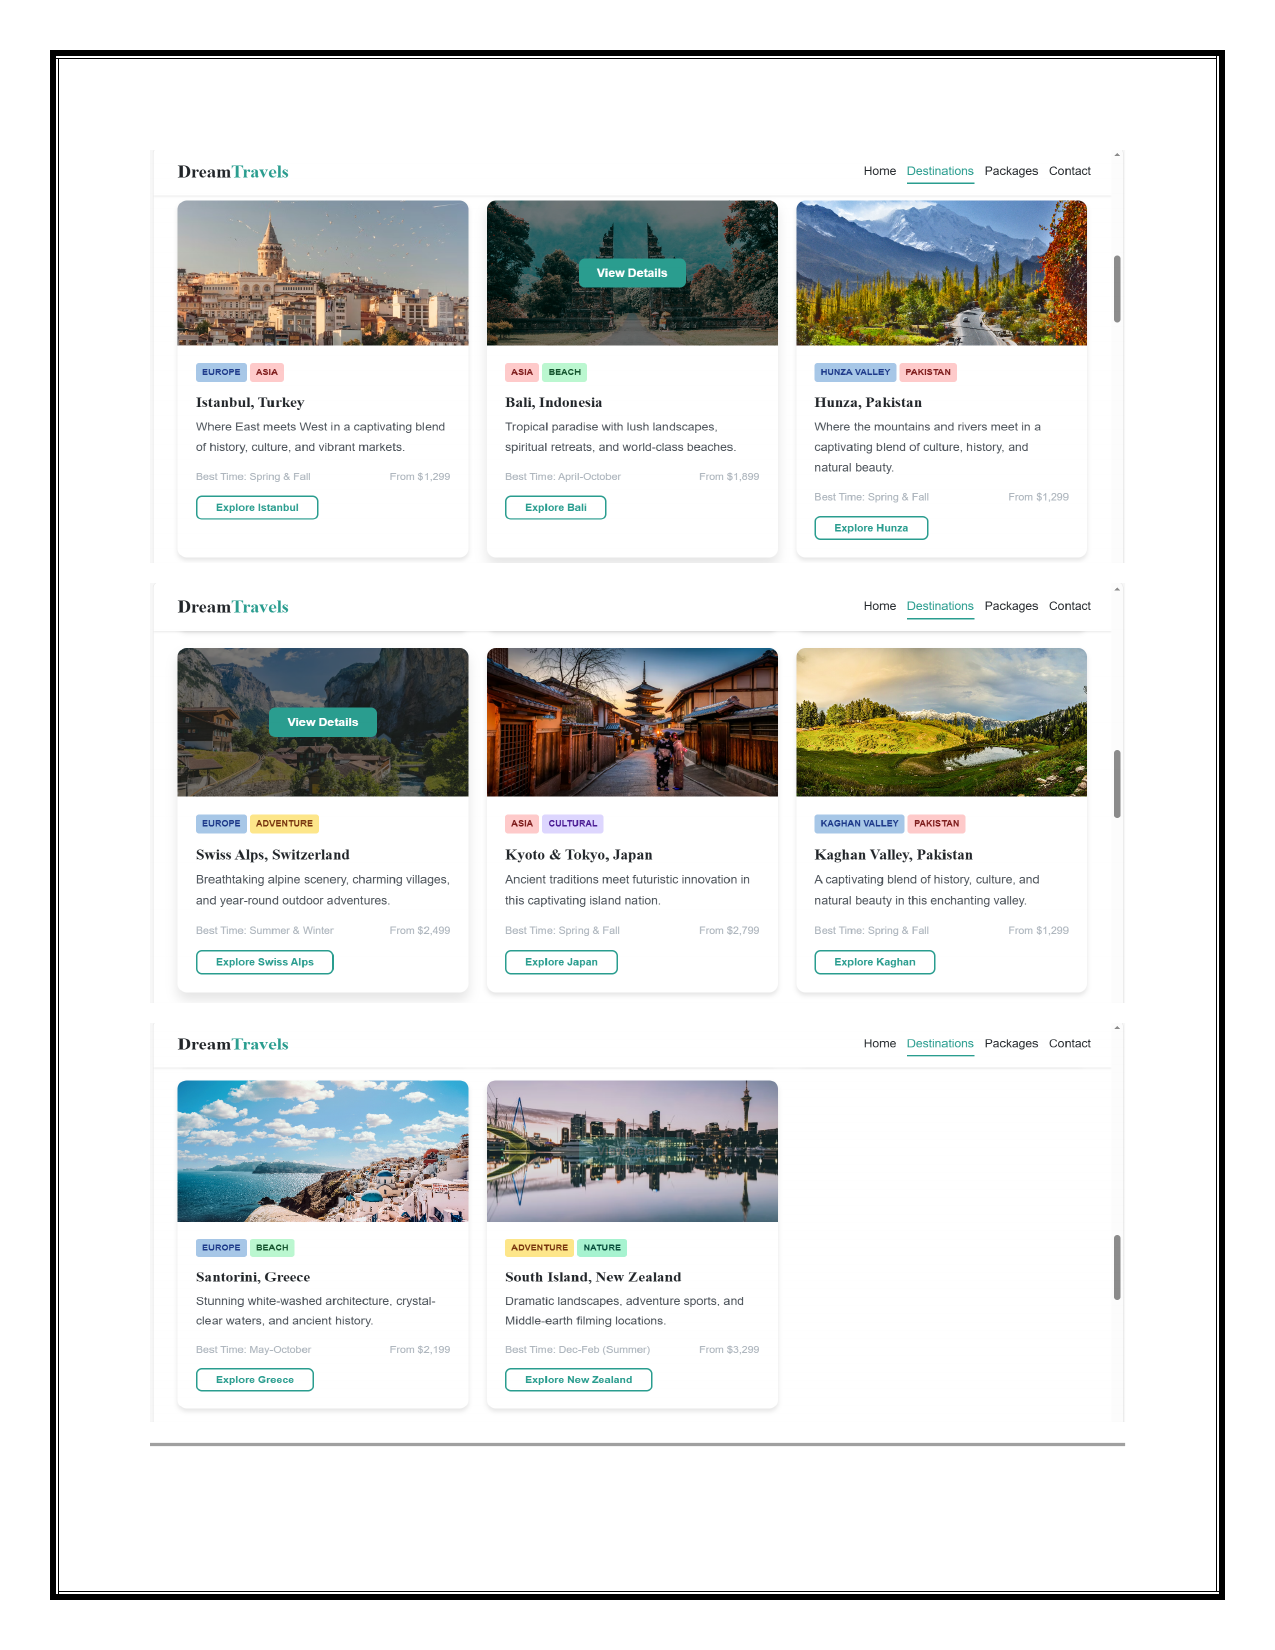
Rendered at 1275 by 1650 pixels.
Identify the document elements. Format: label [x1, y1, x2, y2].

picture [150, 583, 1125, 1003]
picture [150, 1023, 1125, 1422]
picture [150, 150, 1125, 563]
